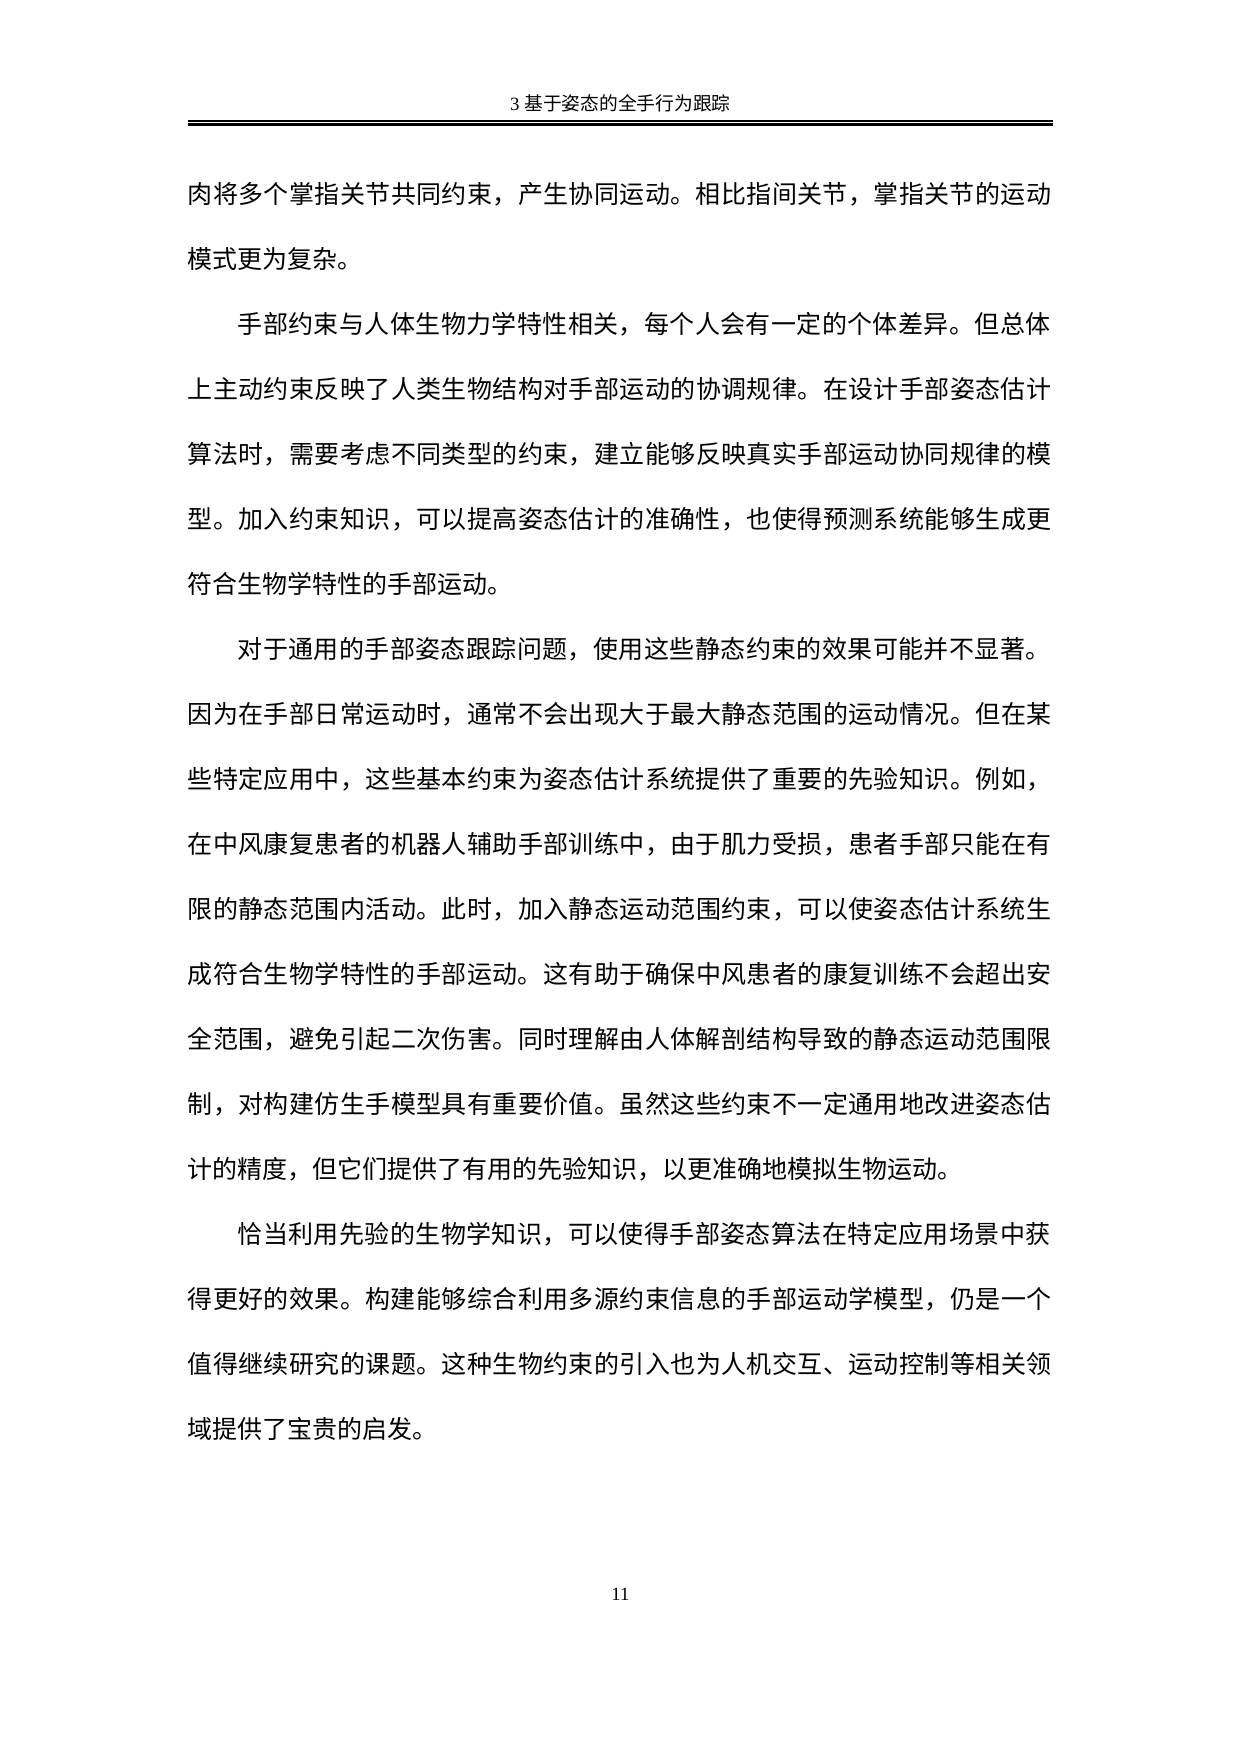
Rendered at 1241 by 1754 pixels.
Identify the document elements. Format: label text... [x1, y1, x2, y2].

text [187, 160, 1053, 290]
text 对于通用的手部姿态跟踪问题，使用这些静态约束的效果可能并不显著。因为在手部日常运动时，通常不会出现大于最大静态范围的运动情况。但在某些特定应用中，这些基本约束为姿态估计系统提供了重要的先验知识。例如，在中风康复患者的机器人辅助手部训练中，由于肌力受损，患者手部只能在有限的静态范围内活动。此时，加入静态运动范围约束，可以使姿态估计系统生成符合生物学特性的手部运动。这有助于确保中风患者的康复训练不会超出安全范围，避免引起二次伤害。同时理解由人体解剖结构导致的静态运动范围限制，对构建仿生手模型具有重要价值。虽然这些约束不一定通用地改进姿态估计的精度，但它们提供了有用的先验知识，以更准确地模拟生物运动。 [187, 615, 1053, 1200]
text 恰当利用先验的生物学知识，可以使得手部姿态算法在特定应用场景中获得更好的效果。构建能够综合利用多源约束信息的手部运动学模型，仍是一个值得继续研究的课题。这种生物约束的引入也为人机交互、运动控制等相关领域提供了宝贵的启发。 [187, 1200, 1053, 1460]
text 手部约束与人体生物力学特性相关，每个人会有一定的个体差异。但总体上主动约束反映了人类生物结构对手部运动的协调规律。在设计手部姿态估计算法时，需要考虑不同类型的约束，建立能够反映真实手部运动协同规律的模型。加入约束知识，可以提高姿态估计的准确性，也使得预测系统能够生成更符合生物学特性的手部运动。 [187, 290, 1053, 615]
